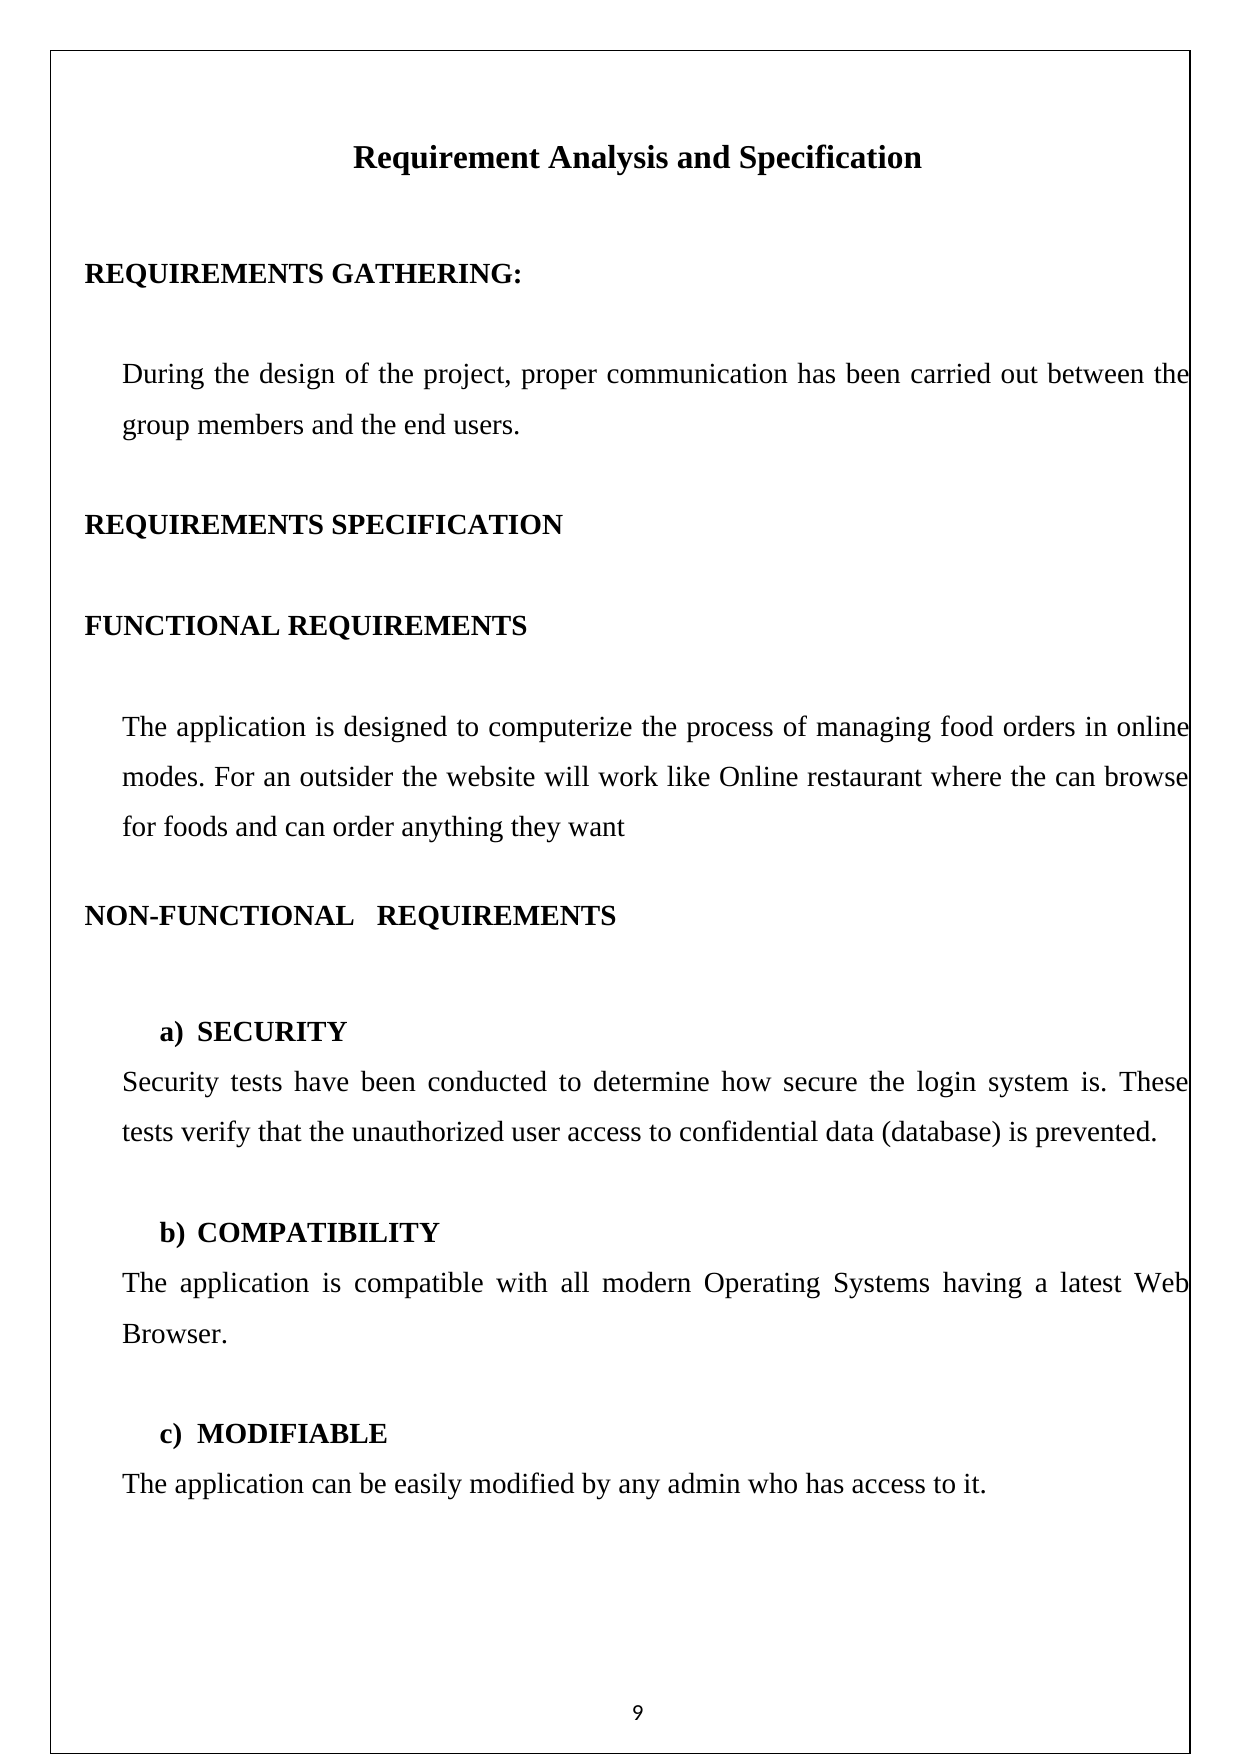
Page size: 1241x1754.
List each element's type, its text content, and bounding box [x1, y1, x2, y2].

text The application can be easily modified by any admin who has access to it. [122, 1467, 1189, 1500]
list MODIFIABLE [159, 1416, 1189, 1450]
text The application is designed to computerize the process of managing food orders in online modes. For an outsider the website will work like Online restaurant where the can browse for foods and can order anything they want [122, 709, 1189, 843]
text REQUIREMENTS GATHERING: [84, 256, 1189, 289]
subtitle Requirement Analysis and Specification [84, 137, 1189, 176]
text FUNCTIONAL REQUIREMENTS [84, 608, 1189, 642]
text NON-FUNCTIONAL REQUIREMENTS [84, 898, 1189, 932]
list SECURITY [159, 1014, 1189, 1047]
text During the design of the project, proper communication has been carried out between the group members and the end users. [122, 357, 1189, 440]
text REQUIREMENTS SPECIFICATION [84, 507, 1189, 541]
text The application is compatible with all modern Operating Systems having a latest Web Browser. [122, 1265, 1189, 1349]
text Security tests have been conducted to determine how secure the login system is. These tests verify that the unauthorized user access to confidential data (database) is prevented. [122, 1064, 1189, 1148]
list COMPATIBILITY [159, 1215, 1189, 1249]
